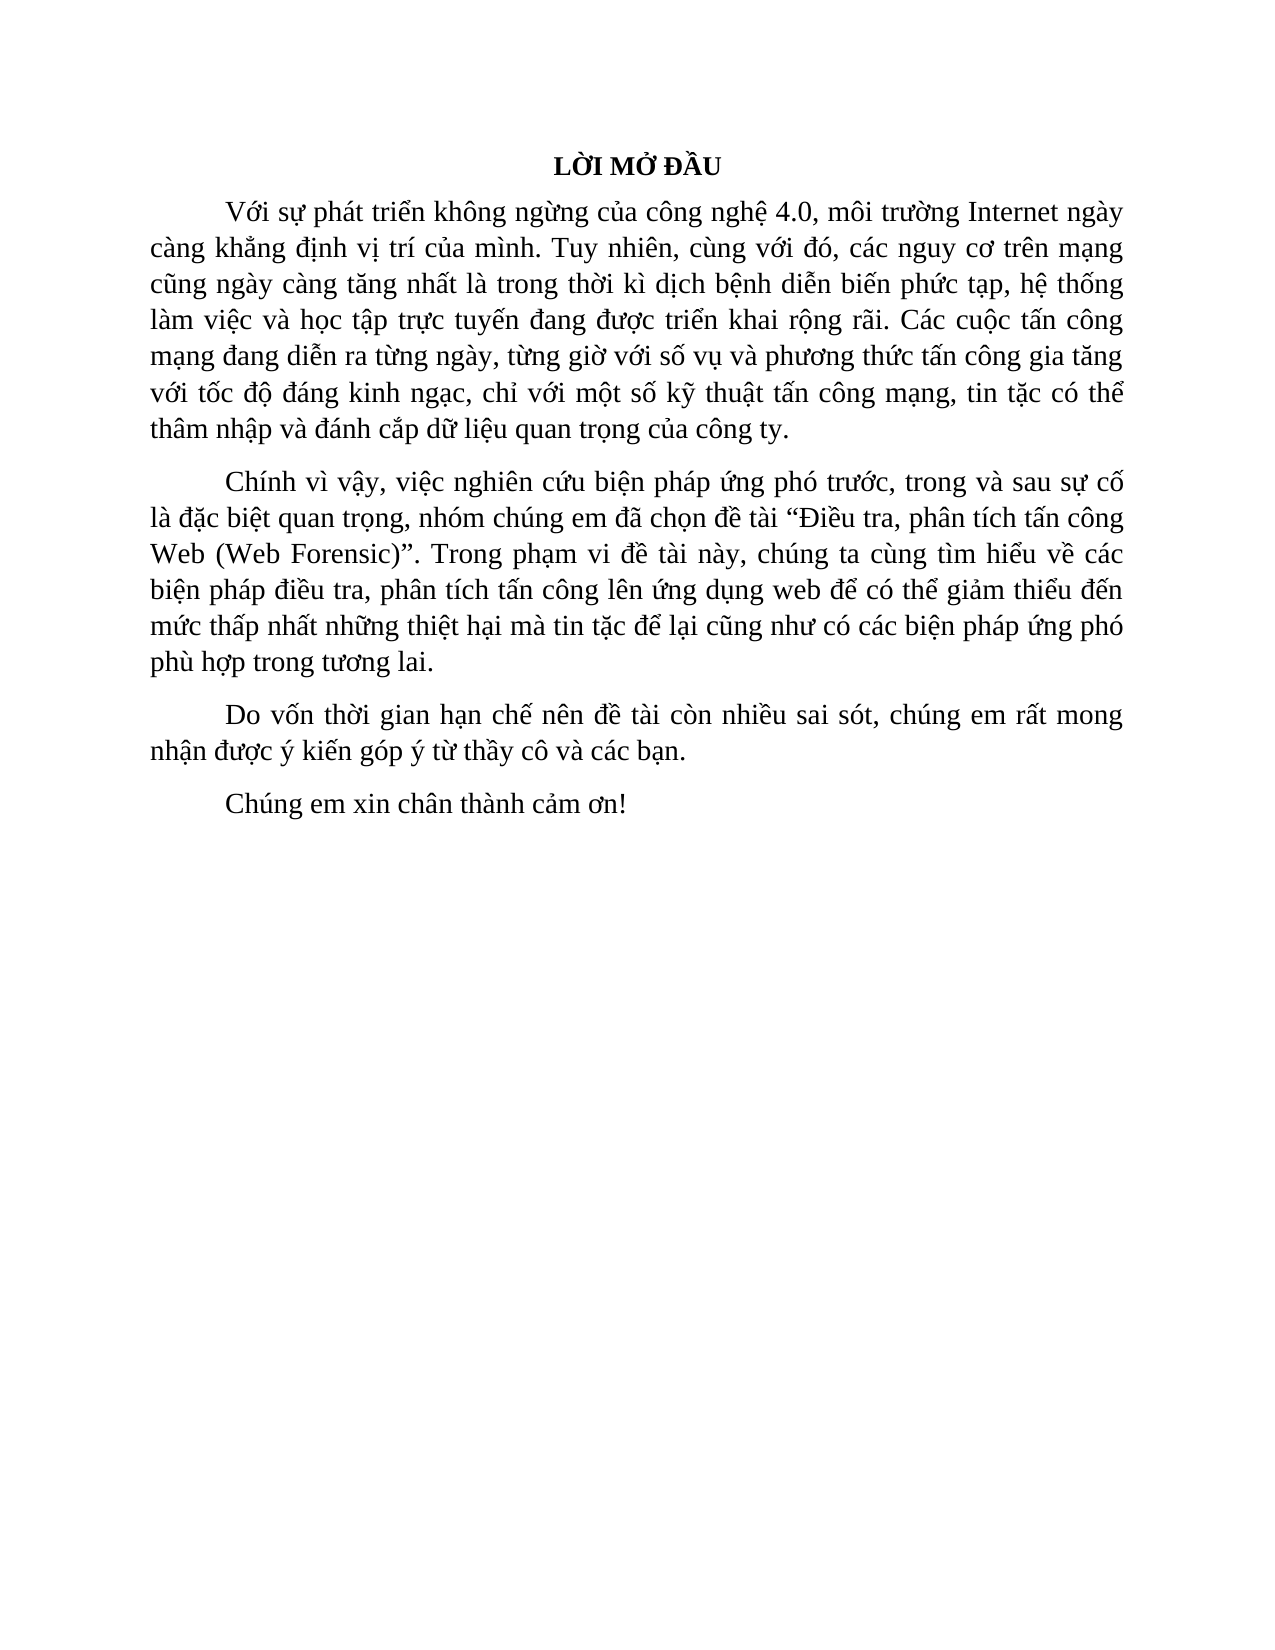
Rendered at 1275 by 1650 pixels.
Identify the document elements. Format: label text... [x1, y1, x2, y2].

text Với sự phát triển không ngừng của công nghệ 4.0, môi trường Internet ngày càng khẳng định vị trí của mình. Tuy nhiên, cùng với đó, các nguy cơ trên mạng cũng ngày càng tăng nhất là trong thời kì dịch bệnh diễn biến phức tạp, hệ thống làm việc và học tập trực tuyến đang được triển khai rộng rãi. Các cuộc tấn công mạng đang diễn ra từng ngày, từng giờ với số vụ và phương thức tấn công gia tăng với tốc độ đáng kinh ngạc, chỉ với một số kỹ thuật tấn công mạng, tin tặc có thể thâm nhập và đánh cắp dữ liệu quan trọng của công ty. [150, 194, 1125, 444]
text Chúng em xin chân thành cảm ơn! [150, 786, 1125, 820]
text LỜI MỞ ĐẦU [150, 150, 1125, 181]
text Do vốn thời gian hạn chế nên đề tài còn nhiều sai sót, chúng em rất mong nhận được ý kiến góp ý từ thầy cô và các bạn. [150, 697, 1125, 767]
text Chính vì vậy, việc nghiên cứu biện pháp ứng phó trước, trong và sau sự cố là đặc biệt quan trọng, nhóm chúng em đã chọn đề tài “Điều tra, phân tích tấn công Web (Web Forensic)”. Trong phạm vi đề tài này, chúng ta cùng tìm hiểu về các biện pháp điều tra, phân tích tấn công lên ứng dụng web để có thể giảm thiểu đến mức thấp nhất những thiệt hại mà tin tặc để lại cũng như có các biện pháp ứng phó phù hợp trong tương lai. [150, 464, 1125, 678]
